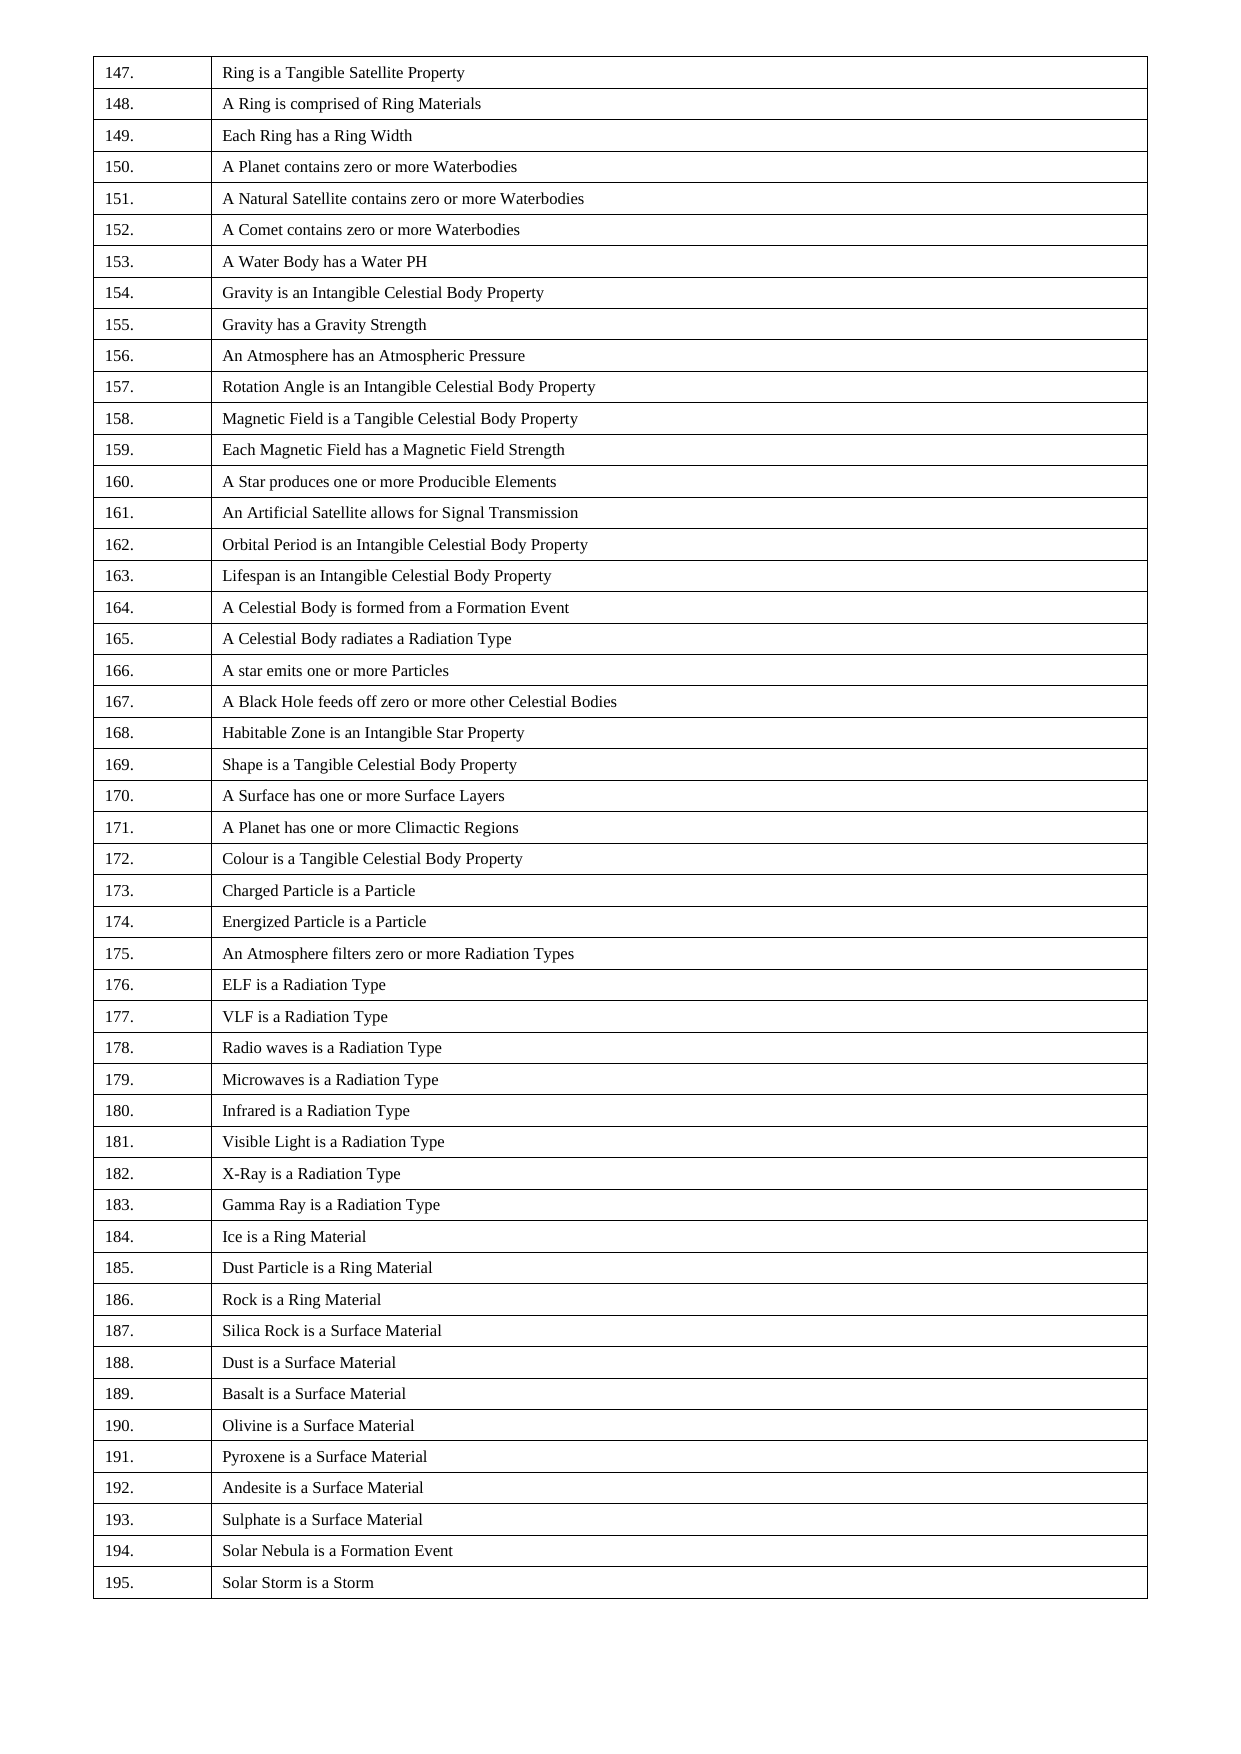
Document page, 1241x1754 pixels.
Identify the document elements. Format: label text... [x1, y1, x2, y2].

table_cell Radio waves is a Radiation Type [212, 1033, 1147, 1063]
table_cell 180. [94, 1095, 211, 1126]
table_cell 190. [94, 1410, 211, 1440]
table_cell A Planet contains zero or more Waterbodies [212, 152, 1147, 182]
table_cell 154. [94, 278, 211, 308]
table_cell 172. [94, 844, 211, 874]
table_cell 168. [94, 718, 211, 748]
table_cell Basalt is a Surface Material [212, 1379, 1147, 1409]
table_cell Dust Particle is a Ring Material [212, 1253, 1147, 1283]
table_cell 151. [94, 183, 211, 213]
table_cell 187. [94, 1316, 211, 1346]
table_cell 186. [94, 1284, 211, 1314]
table_cell 147. [94, 57, 211, 88]
table_cell 164. [94, 592, 211, 622]
table_cell 182. [94, 1158, 211, 1189]
table_cell 173. [94, 875, 211, 906]
table_cell 175. [94, 938, 211, 968]
table_cell A Natural Satellite contains zero or more Waterbodies [212, 183, 1147, 213]
table_cell 161. [94, 498, 211, 528]
table_cell 153. [94, 246, 211, 276]
table_cell A Water Body has a Water PH [212, 246, 1147, 276]
table_cell Gravity has a Gravity Strength [212, 309, 1147, 339]
table_cell An Artificial Satellite allows for Signal Transmission [212, 498, 1147, 528]
table_cell Microwaves is a Radiation Type [212, 1064, 1147, 1094]
table_cell VLF is a Radiation Type [212, 1001, 1147, 1031]
table_cell Andesite is a Surface Material [212, 1473, 1147, 1503]
table_cell 193. [94, 1504, 211, 1535]
table_cell 157. [94, 372, 211, 402]
table_cell 189. [94, 1379, 211, 1409]
table_cell Dust is a Surface Material [212, 1347, 1147, 1377]
table_cell Pyroxene is a Surface Material [212, 1441, 1147, 1472]
table_cell 185. [94, 1253, 211, 1283]
table_cell 179. [94, 1064, 211, 1094]
table_cell 181. [94, 1127, 211, 1157]
table_cell Magnetic Field is a Tangible Celestial Body Property [212, 403, 1147, 434]
table_cell 166. [94, 655, 211, 685]
table_cell Lifespan is an Intangible Celestial Body Property [212, 561, 1147, 591]
table_cell 159. [94, 435, 211, 465]
table_cell Rotation Angle is an Intangible Celestial Body Property [212, 372, 1147, 402]
table_cell Visible Light is a Radiation Type [212, 1127, 1147, 1157]
table_cell A Celestial Body is formed from a Formation Event [212, 592, 1147, 622]
table_cell A Celestial Body radiates a Radiation Type [212, 624, 1147, 654]
table_cell Colour is a Tangible Celestial Body Property [212, 844, 1147, 874]
table_cell Orbital Period is an Intangible Celestial Body Property [212, 529, 1147, 559]
table_cell ELF is a Radiation Type [212, 970, 1147, 1000]
table_cell 155. [94, 309, 211, 339]
table_cell A Surface has one or more Surface Layers [212, 781, 1147, 811]
table_cell 167. [94, 686, 211, 717]
table_cell 150. [94, 152, 211, 182]
table_cell Gamma Ray is a Radiation Type [212, 1190, 1147, 1220]
table_cell 183. [94, 1190, 211, 1220]
table_cell 174. [94, 907, 211, 937]
table_cell 191. [94, 1441, 211, 1472]
table_cell Charged Particle is a Particle [212, 875, 1147, 906]
table_cell A Black Hole feeds off zero or more other Celestial Bodies [212, 686, 1147, 717]
table_cell A Ring is comprised of Ring Materials [212, 89, 1147, 119]
table_cell A Comet contains zero or more Waterbodies [212, 215, 1147, 245]
table_cell Habitable Zone is an Intangible Star Property [212, 718, 1147, 748]
table_cell 148. [94, 89, 211, 119]
table_cell Olivine is a Surface Material [212, 1410, 1147, 1440]
table_cell Gravity is an Intangible Celestial Body Property [212, 278, 1147, 308]
table_cell 194. [94, 1536, 211, 1566]
table_cell 176. [94, 970, 211, 1000]
table_cell 184. [94, 1221, 211, 1252]
table_cell An Atmosphere filters zero or more Radiation Types [212, 938, 1147, 968]
table_cell An Atmosphere has an Atmospheric Pressure [212, 340, 1147, 371]
table_cell 165. [94, 624, 211, 654]
table_cell 195. [94, 1567, 211, 1598]
table_cell Ice is a Ring Material [212, 1221, 1147, 1252]
table_cell A star emits one or more Particles [212, 655, 1147, 685]
table_cell X-Ray is a Radiation Type [212, 1158, 1147, 1189]
table_cell Rock is a Ring Material [212, 1284, 1147, 1314]
table_cell 152. [94, 215, 211, 245]
table_cell A Star produces one or more Producible Elements [212, 466, 1147, 497]
table_cell Each Magnetic Field has a Magnetic Field Strength [212, 435, 1147, 465]
table_cell Sulphate is a Surface Material [212, 1504, 1147, 1535]
table_cell Infrared is a Radiation Type [212, 1095, 1147, 1126]
table_cell 170. [94, 781, 211, 811]
table_cell Solar Storm is a Storm [212, 1567, 1147, 1598]
table_cell 160. [94, 466, 211, 497]
table_cell 162. [94, 529, 211, 559]
table_cell 171. [94, 812, 211, 843]
table_cell 149. [94, 120, 211, 151]
table_cell 178. [94, 1033, 211, 1063]
table_cell Energized Particle is a Particle [212, 907, 1147, 937]
table_cell Ring is a Tangible Satellite Property [212, 57, 1147, 88]
table_cell Solar Nebula is a Formation Event [212, 1536, 1147, 1566]
table_cell 192. [94, 1473, 211, 1503]
table_cell Silica Rock is a Surface Material [212, 1316, 1147, 1346]
table_cell 163. [94, 561, 211, 591]
table_cell 158. [94, 403, 211, 434]
table_cell 188. [94, 1347, 211, 1377]
table_cell 177. [94, 1001, 211, 1031]
table_cell Each Ring has a Ring Width [212, 120, 1147, 151]
table_cell A Planet has one or more Climactic Regions [212, 812, 1147, 843]
table_cell 169. [94, 749, 211, 780]
table_cell 156. [94, 340, 211, 371]
table_cell Shape is a Tangible Celestial Body Property [212, 749, 1147, 780]
